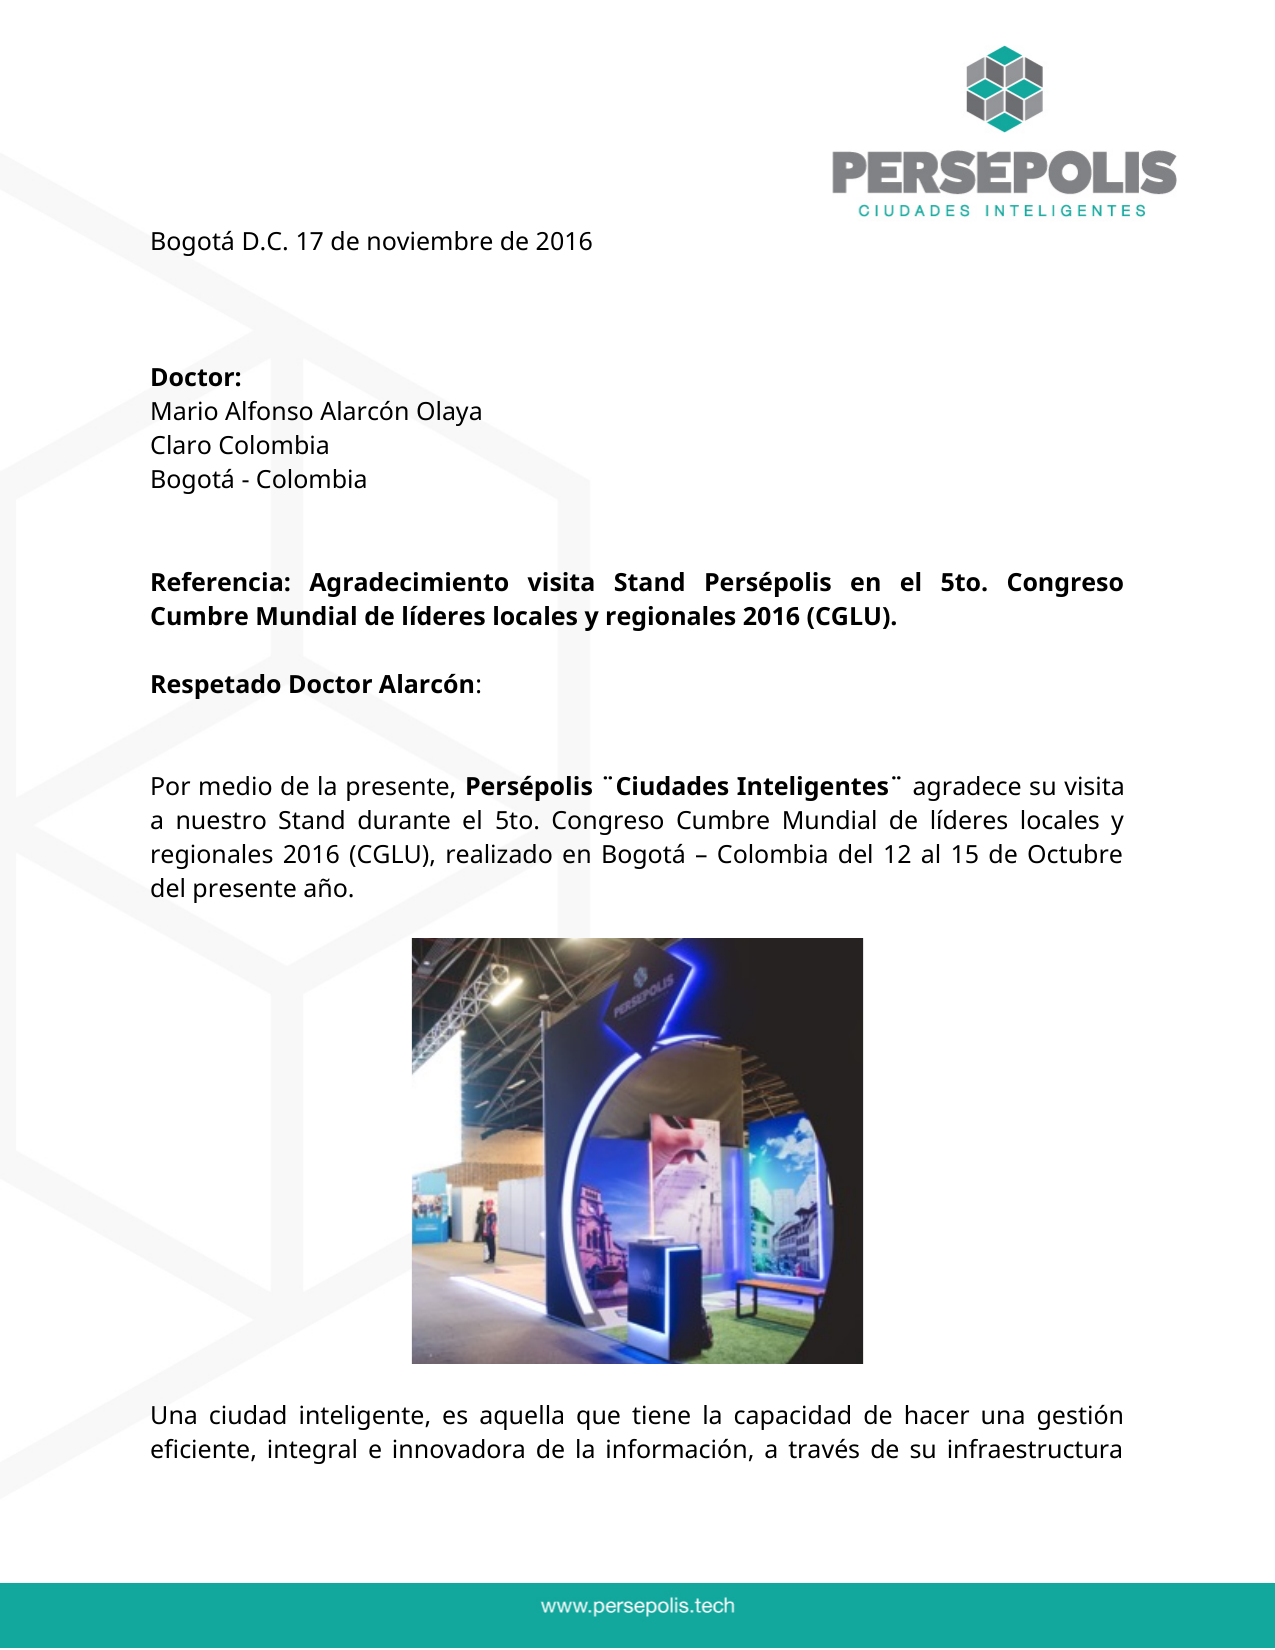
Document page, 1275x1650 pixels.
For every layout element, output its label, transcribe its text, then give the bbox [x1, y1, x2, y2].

picture [0, 0, 1275, 1648]
text Doctor: [150, 360, 1125, 394]
text Mario Alfonso Alarcón Olaya [150, 394, 1125, 428]
text Por medio de la presente, Persépolis ¨Ciudades Inteligentes¨ agradece su visita a nuestro Stand durante el 5to. Congreso Cumbre Mundial de líderes locales y regionales 2016 (CGLU), realizado en Bogotá – Colombia del 12 al 15 de Octubre del presente año. [150, 769, 1125, 905]
text Bogotá D.C. 17 de noviembre de 2016 [150, 224, 1125, 258]
text Respetado Doctor Alarcón: [150, 666, 1125, 701]
text Claro Colombia [150, 428, 1125, 462]
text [150, 1398, 1125, 1466]
text Referencia: Agradecimiento visita Stand Persépolis en el 5to. Congreso Cumbre Mundial de líderes locales y regionales 2016 (CGLU). [150, 564, 1125, 632]
text Bogotá - Colombia [150, 462, 1125, 496]
